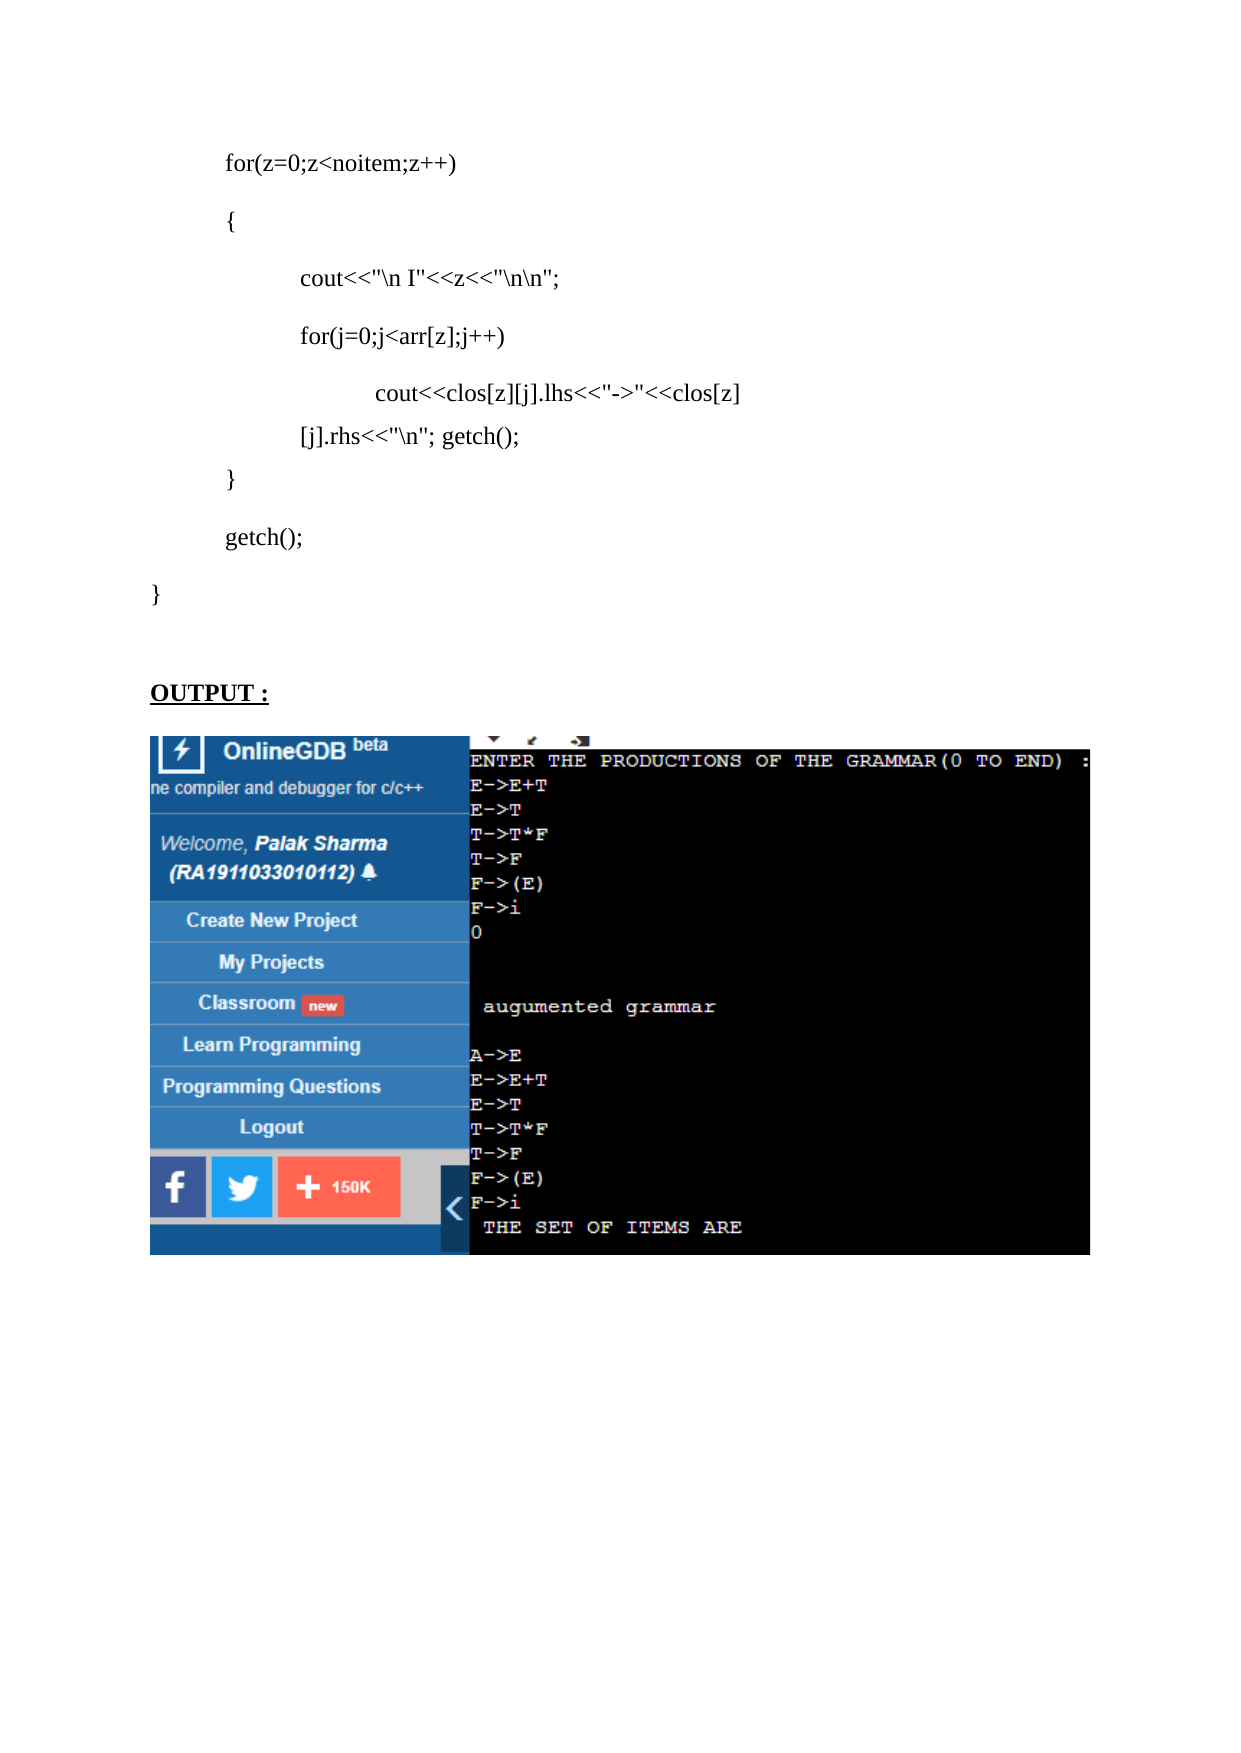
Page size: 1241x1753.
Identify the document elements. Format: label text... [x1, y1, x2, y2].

text OUTPUT : [150, 678, 1090, 707]
picture [150, 736, 1091, 1255]
text for(z=0;z<noitem;z++) [225, 148, 1090, 177]
text cout<<"\n I"<<z<<"\n\n"; [300, 263, 1090, 292]
text } [225, 464, 1090, 493]
text getch(); [225, 522, 1090, 551]
text } [150, 579, 1090, 608]
text cout<<clos[z][j].lhs<<"->"<<clos[z][j].rhs<<"\n"; getch(); [300, 378, 840, 450]
text { [225, 206, 1090, 234]
text for(j=0;j<arr[z];j++) [300, 321, 1090, 349]
